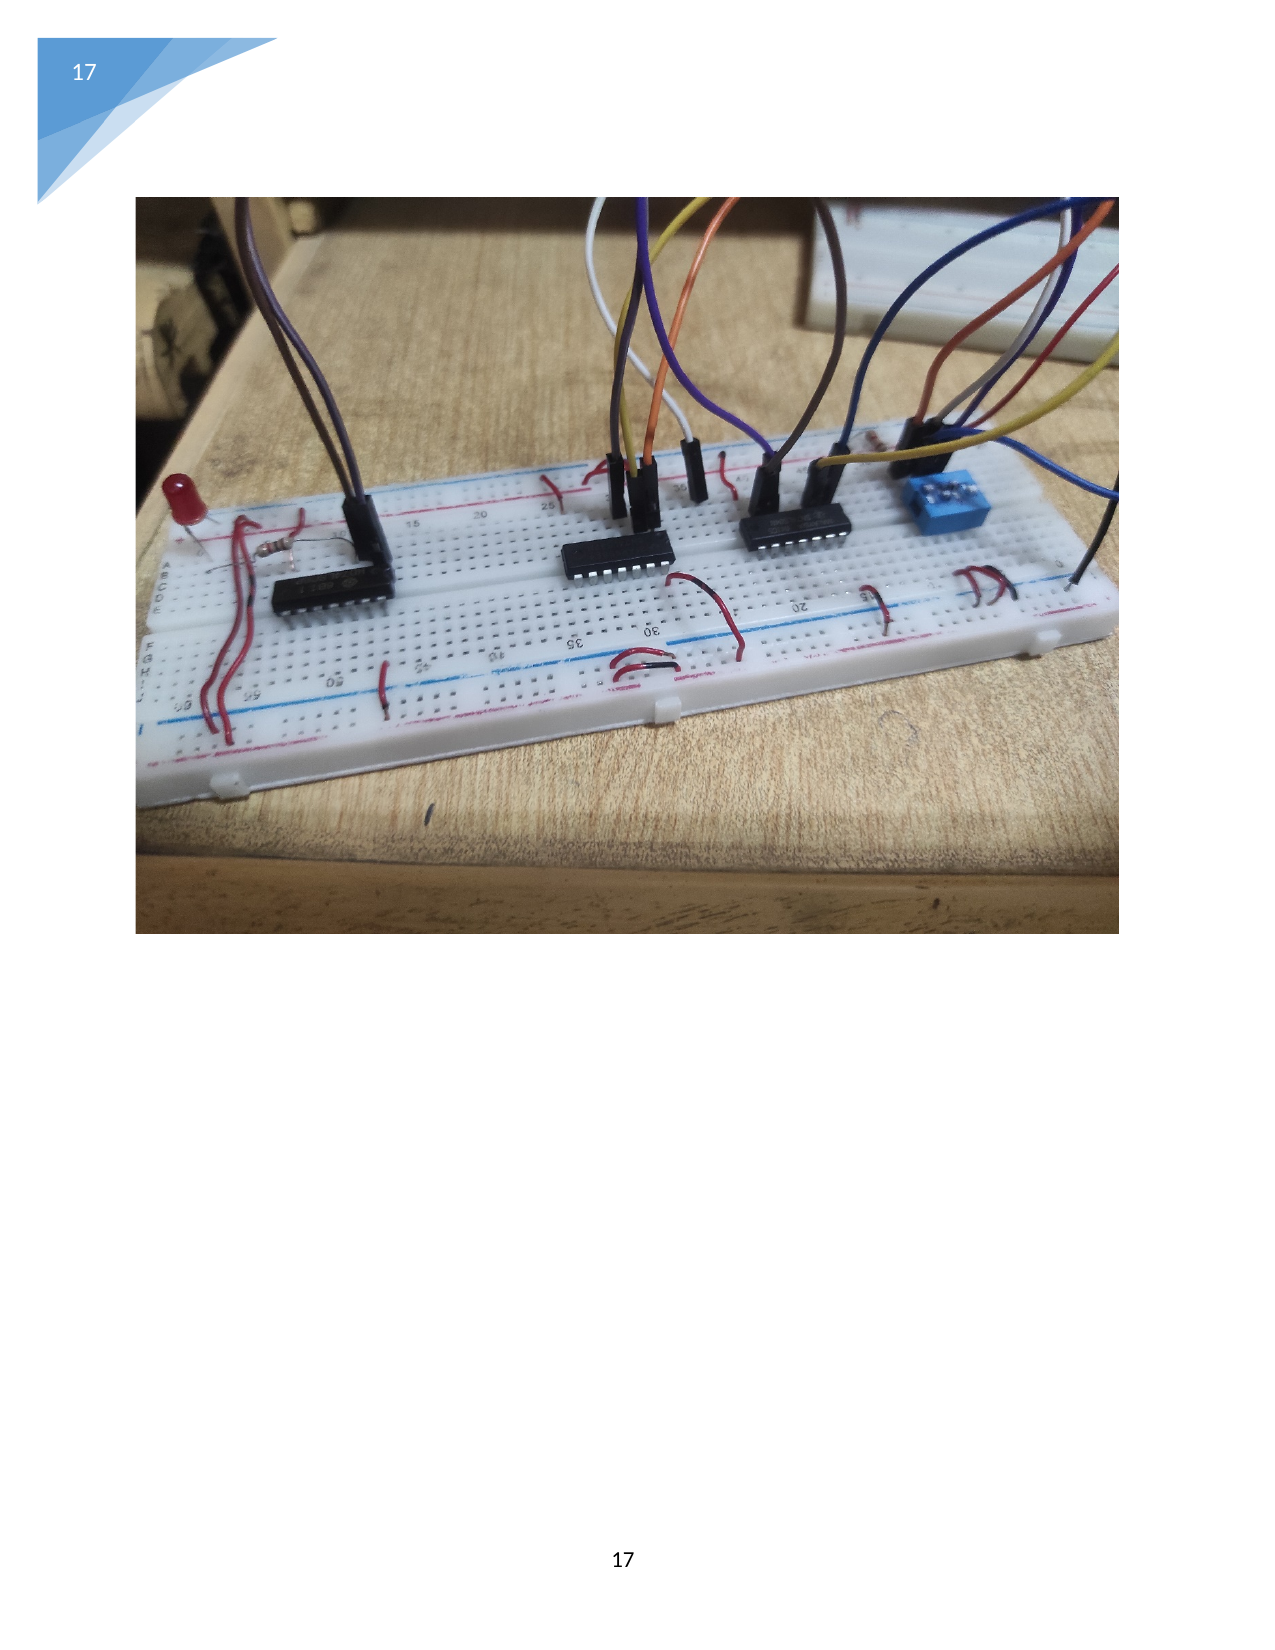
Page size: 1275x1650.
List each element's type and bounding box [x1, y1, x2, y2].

picture [37, 37, 1119, 934]
